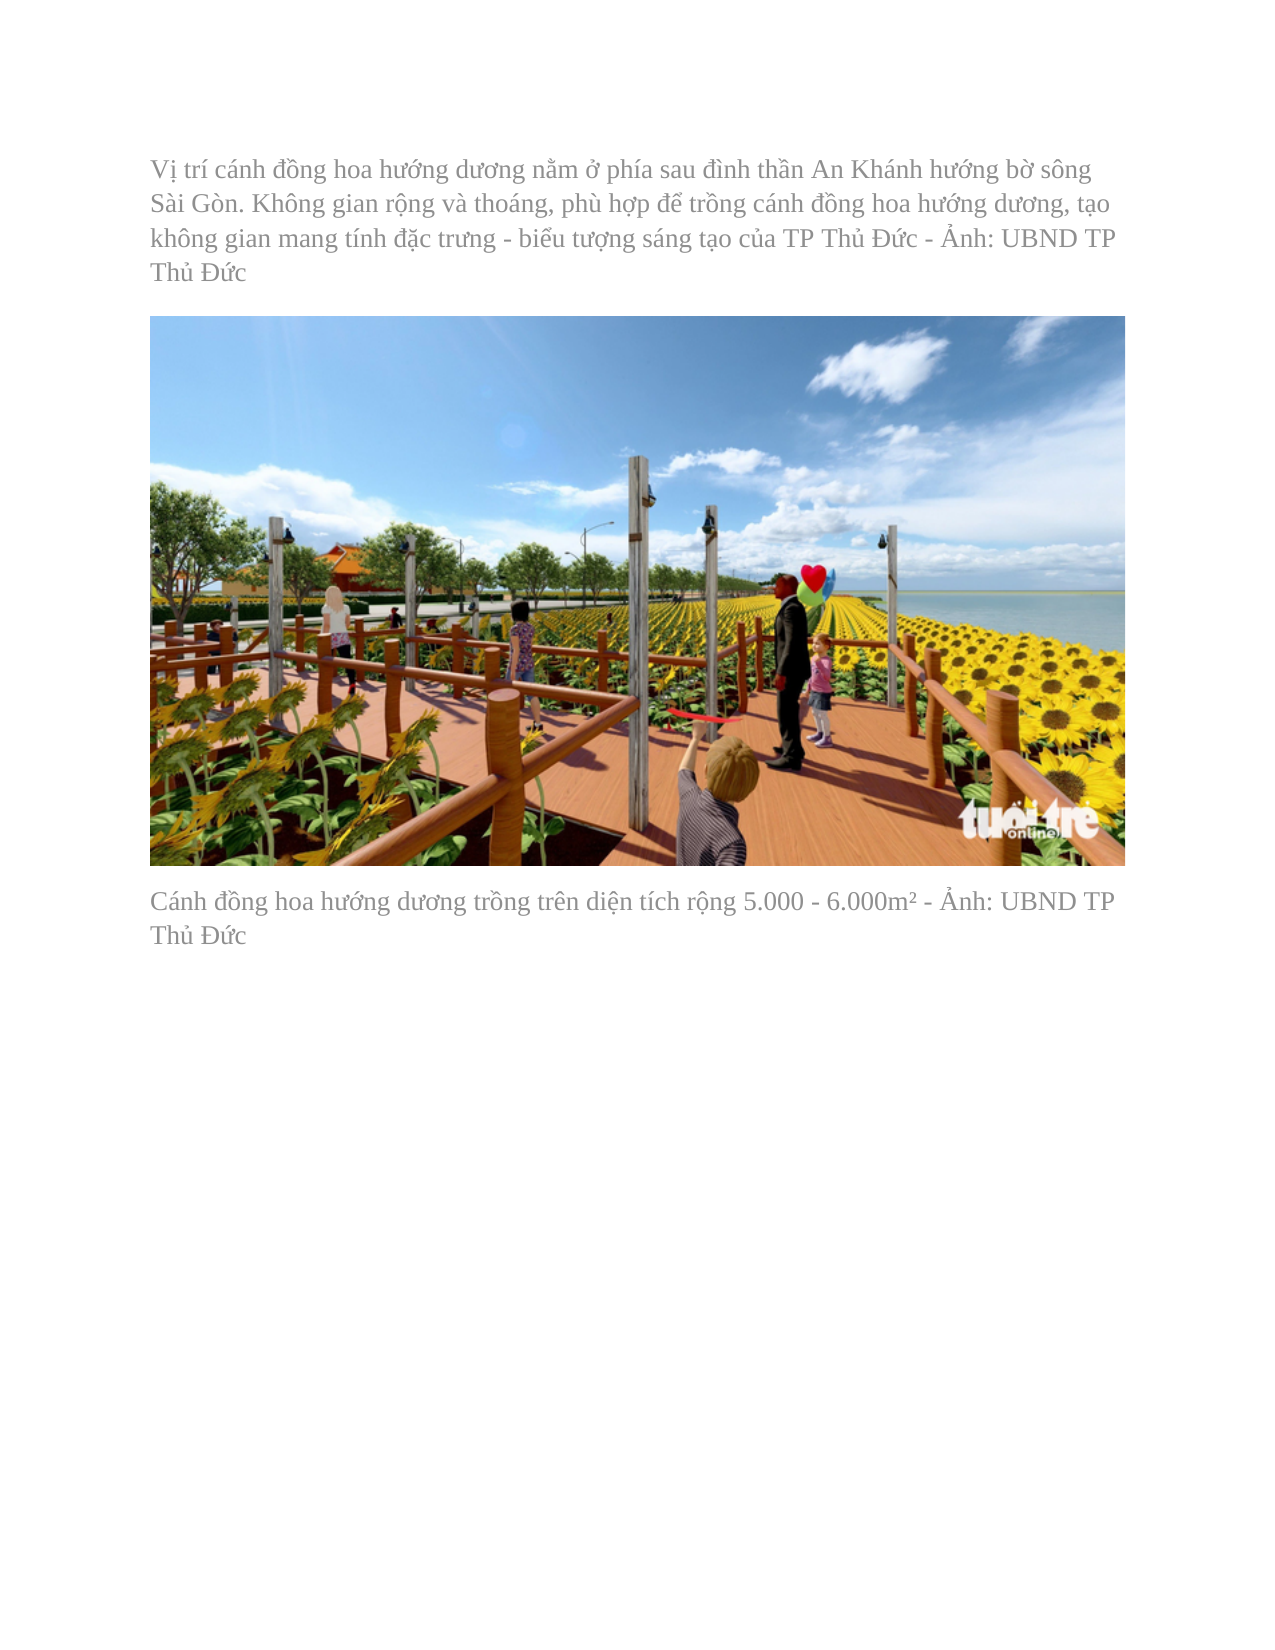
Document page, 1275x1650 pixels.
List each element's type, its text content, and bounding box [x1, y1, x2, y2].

picture [150, 316, 1125, 866]
text Cánh đồng hoa hướng dương trồng trên diện tích rộng 5.000 - 6.000m² - Ảnh: UBND TP Thủ Đức [150, 882, 1125, 951]
text Vị trí cánh đồng hoa hướng dương nằm ở phía sau đình thần An Khánh hướng bờ sông Sài Gòn. Không gian rộng và thoáng, phù hợp để trồng cánh đồng hoa hướng dương, tạo không gian mang tính đặc trưng - biểu tượng sáng tạo của TP Thủ Đức - Ảnh: UBND TP Thủ Đức [150, 150, 1125, 287]
